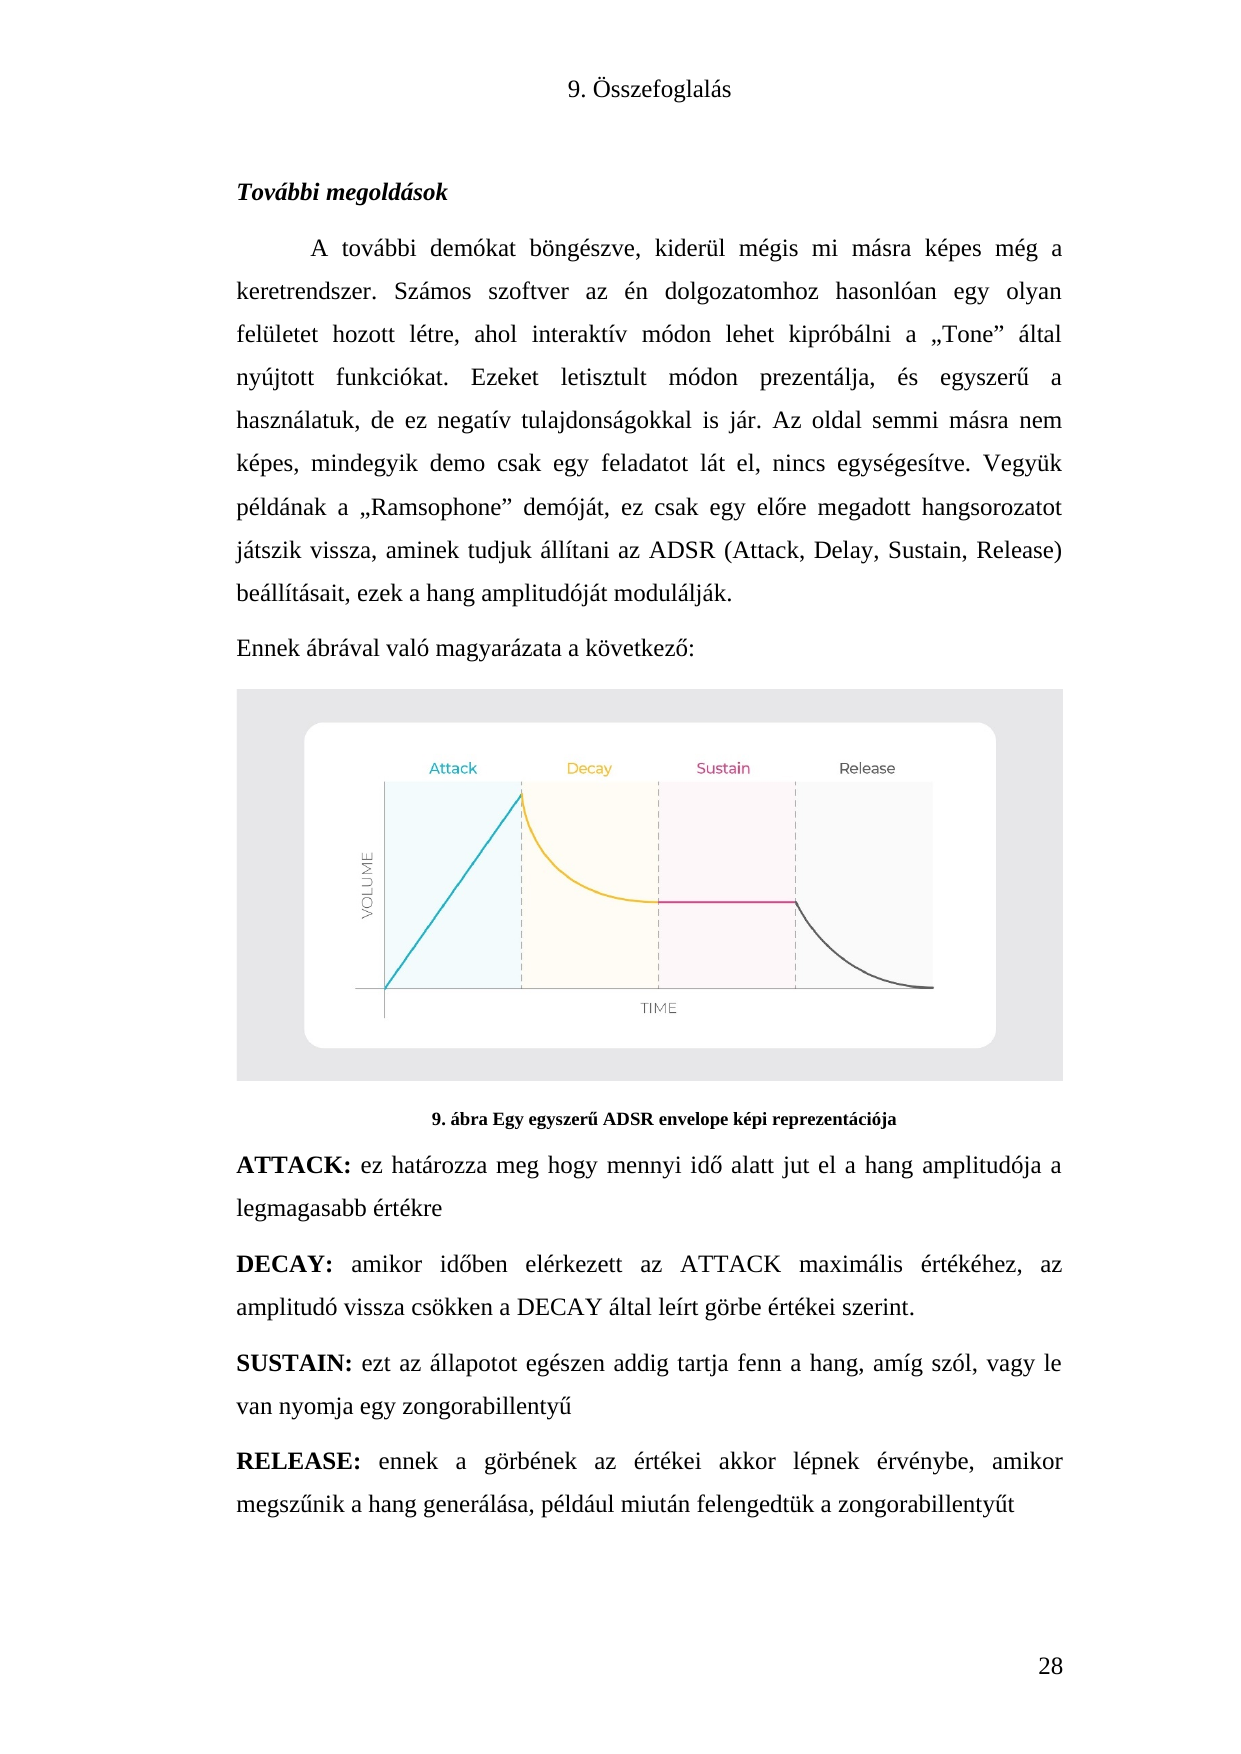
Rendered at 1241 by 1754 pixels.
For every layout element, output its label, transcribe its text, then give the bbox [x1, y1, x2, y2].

text 9. ábra Egy egyszerű ADSR envelope képi reprezentációja [236, 1108, 1063, 1129]
text ATTACK: ez határozza meg hogy mennyi idő alatt jut el a hang amplitudója a legmagasabb értékre [236, 1150, 1063, 1222]
text Ennek ábrával való magyarázata a következő: [236, 633, 1063, 662]
picture [236, 689, 1063, 1081]
text A további demókat böngészve, kiderül mégis mi másra képes még a keretrendszer. Számos szoftver az én dolgozatomhoz hasonlóan egy olyan felületet hozott létre, ahol interaktív módon lehet kipróbálni a „Tone” által nyújtott funkciókat. Ezeket letisztult módon prezentálja, és egyszerű a használatuk, de ez negatív tulajdonságokkal is jár. Az oldal semmi másra nem képes, mindegyik demo csak egy feladatot lát el, nincs egységesítve. Vegyük példának a „Ramsophone” demóját, ez csak egy előre megadott hangsorozatot játszik vissza, aminek tudjuk állítani az ADSR (Attack, Delay, Sustain, Release) beállításait, ezek a hang amplitudóját modulálják. [236, 233, 1063, 607]
text További megoldások [236, 177, 1063, 206]
text RELEASE: ennek a görbének az értékei akkor lépnek érvénybe, amikor megszűnik a hang generálása, például miután felengedtük a zongorabillentyűt [236, 1446, 1063, 1518]
text SUSTAIN: ezt az állapotot egészen addig tartja fenn a hang, amíg szól, vagy le van nyomja egy zongorabillentyű [236, 1348, 1063, 1419]
text DECAY: amikor időben elérkezett az ATTACK maximális értékéhez, az amplitudó vissza csökken a DECAY által leírt görbe értékei szerint. [236, 1249, 1063, 1321]
